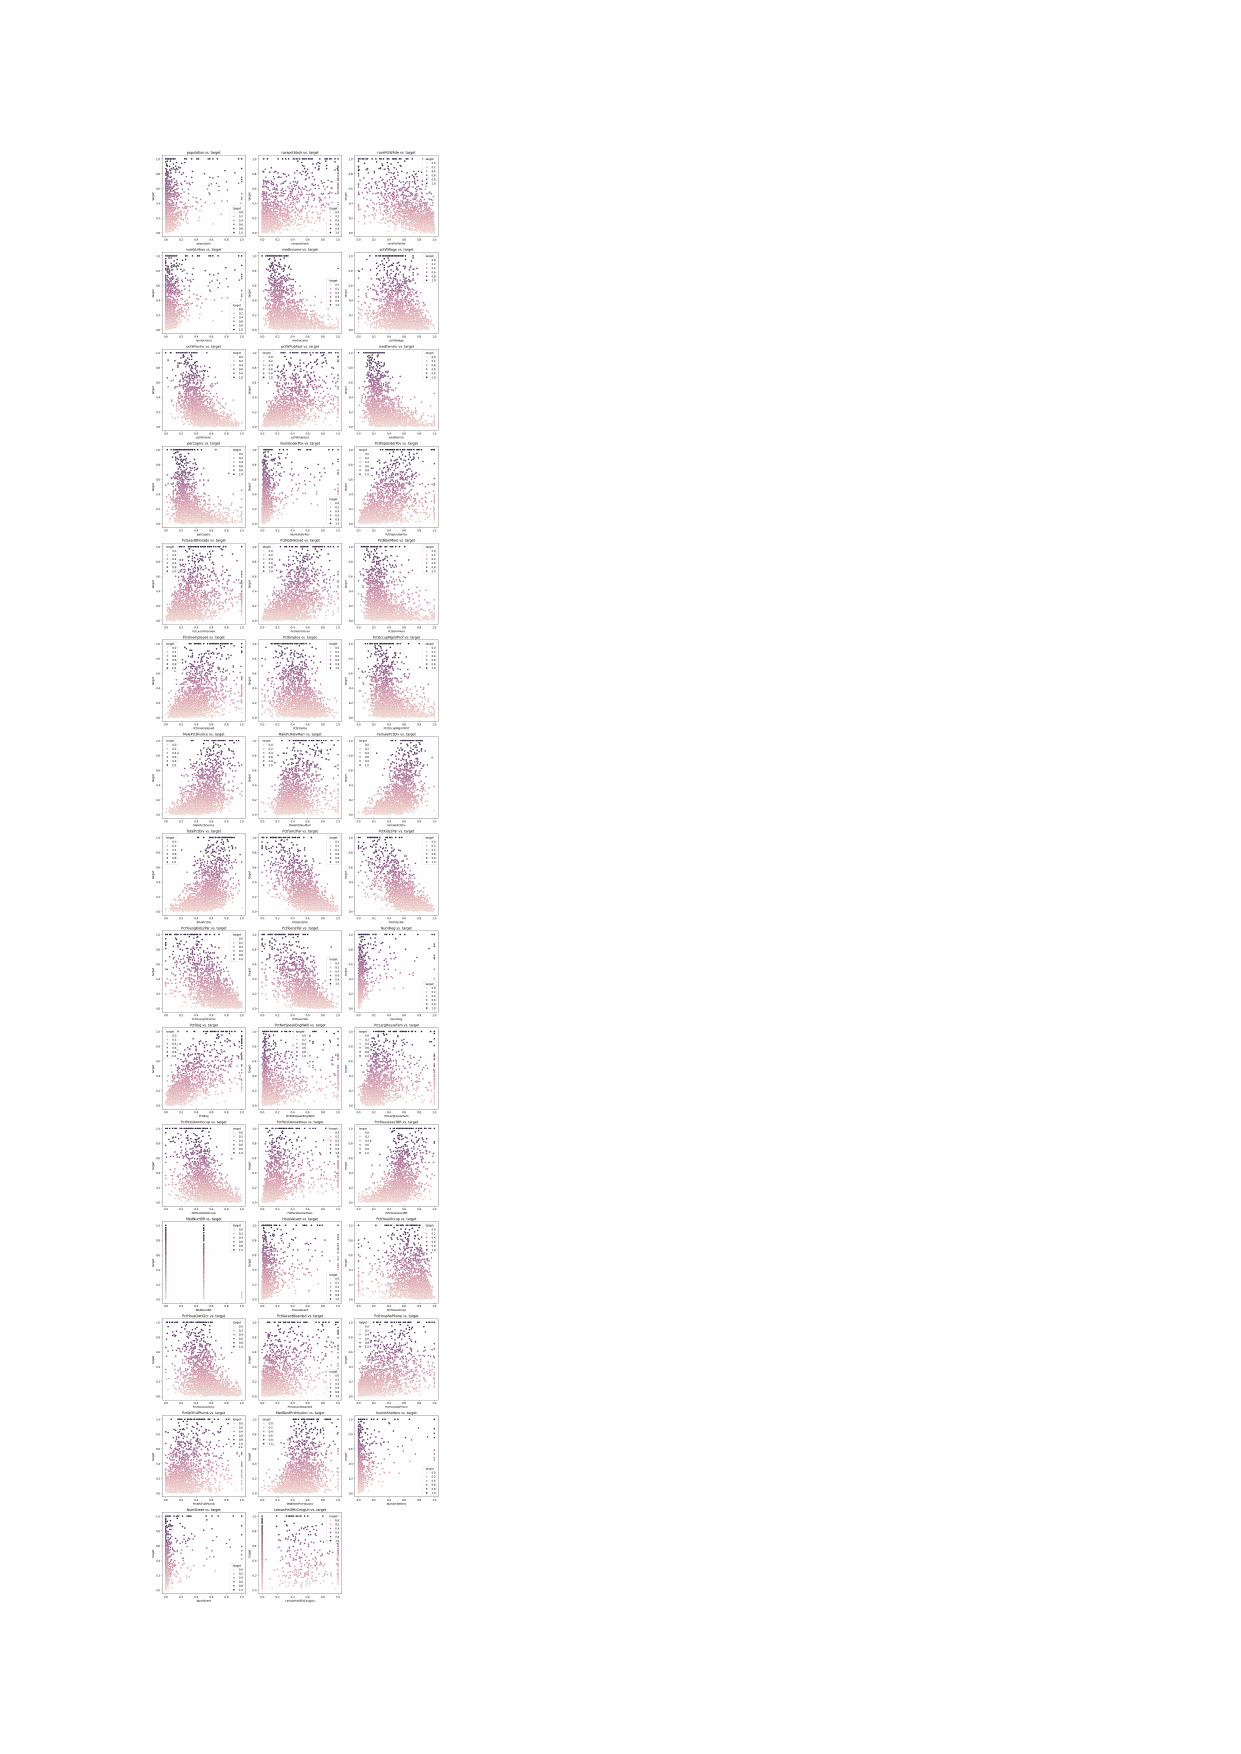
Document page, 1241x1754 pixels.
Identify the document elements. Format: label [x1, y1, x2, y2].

picture [150, 150, 440, 1604]
